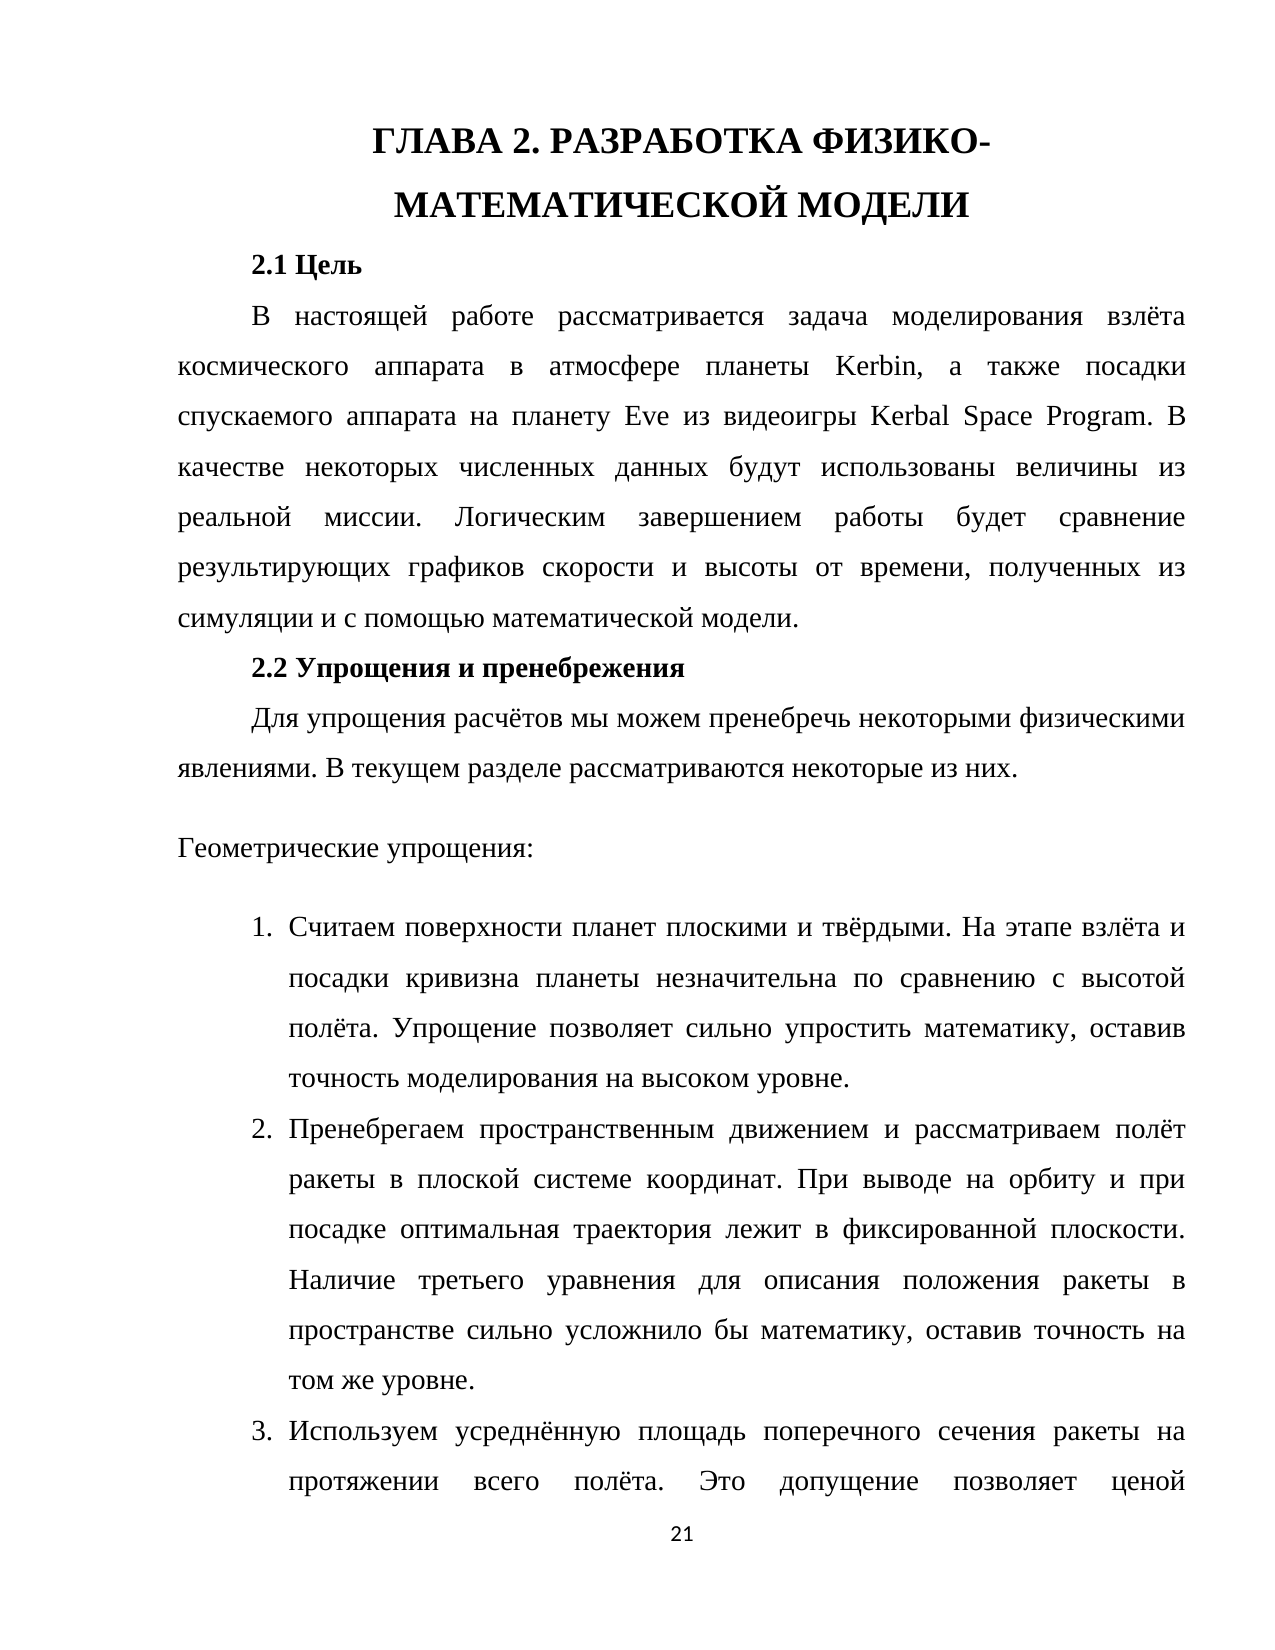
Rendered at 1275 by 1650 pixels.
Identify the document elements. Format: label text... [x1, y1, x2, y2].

text 2.1 Цель [177, 247, 1186, 281]
text ГЛАВА 2. РАЗРАБОТКА ФИЗИКО-МАТЕМАТИЧЕСКОЙ МОДЕЛИ [177, 118, 1186, 226]
text В настоящей работе рассматривается задача моделирования взлёта космического аппарата в атмосфере планеты Kerbin, а также посадки спускаемого аппарата на планету Eve из видеоигры Kerbal Space Program. В качестве некоторых численных данных будут использованы величины из реальной миссии. Логическим завершением работы будет сравнение результирующих графиков скорости и высоты от времени, полученных из симуляции и с помощью математической модели. [177, 298, 1186, 633]
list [251, 1413, 1186, 1497]
text Для упрощения расчётов мы можем пренебречь некоторыми физическими явлениями. В текущем разделе рассматриваются некоторые из них. [177, 700, 1186, 784]
text 2.2 Упрощения и пренебрежения [177, 650, 1186, 683]
list Считаем поверхности планет плоскими и твёрдыми. На этапе взлёта и посадки кривизна планеты незначительна по сравнению с высотой полёта. Упрощение позволяет сильно упростить математику, оставив точность моделирования на высоком уровне. [251, 909, 1186, 1094]
list Пренебрегаем пространственным движением и рассматриваем полёт ракеты в плоской системе координат. При выводе на орбиту и при посадке оптимальная траектория лежит в фиксированной плоскости. Наличие третьего уравнения для описания положения ракеты в пространстве сильно усложнило бы математику, оставив точность на том же уровне. [251, 1111, 1186, 1396]
text Геометрические упрощения: [177, 830, 1186, 864]
